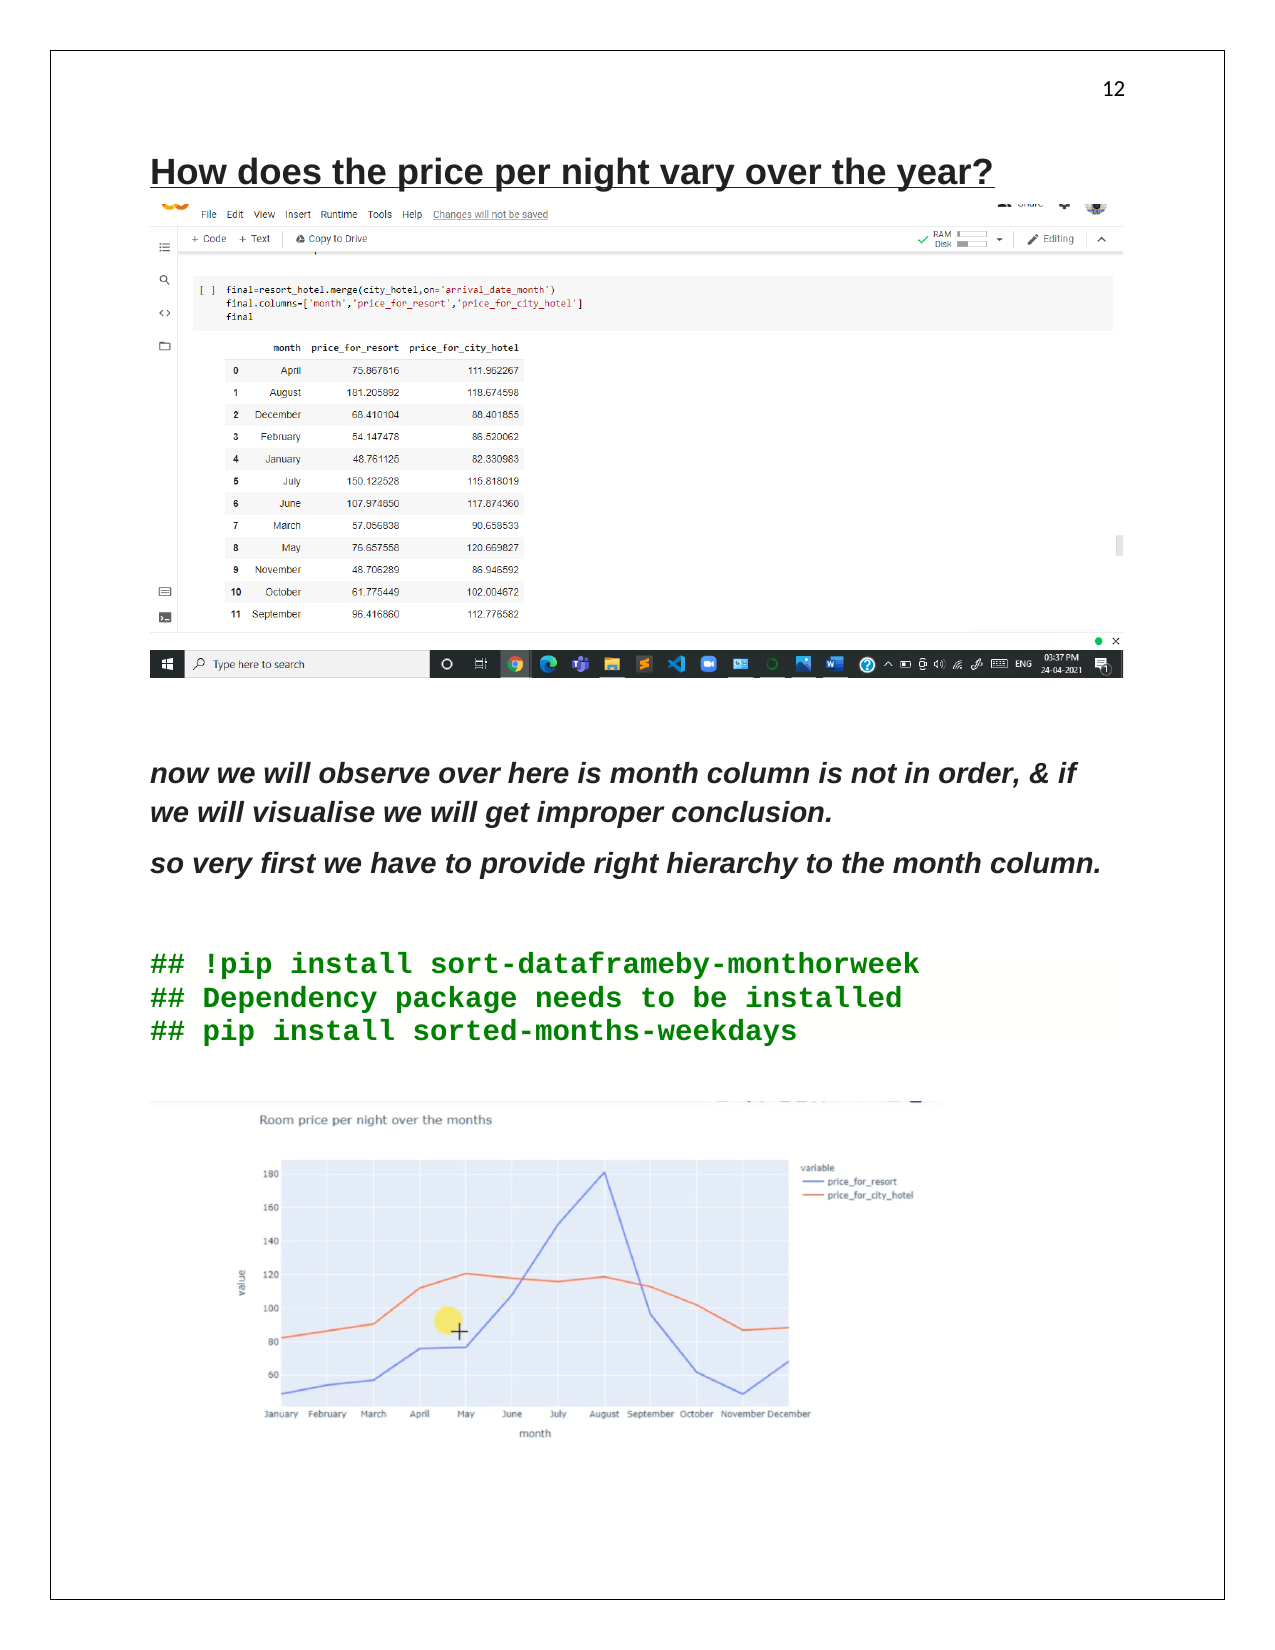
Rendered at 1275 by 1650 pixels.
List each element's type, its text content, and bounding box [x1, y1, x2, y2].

subtitle How does the price per night vary over the year? [150, 150, 1125, 192]
subtitle now we will observe over here is month column is not in order, & if we will visualise we will get improper conclusion. [150, 756, 1125, 828]
picture [150, 204, 1124, 678]
text ## !pip install sort-dataframeby-monthorweek [150, 950, 1125, 983]
picture [150, 1101, 944, 1460]
subtitle so very first we have to provide right hierarchy to the month column. [150, 846, 1125, 879]
text ## Dependency package needs to be installed [150, 983, 1125, 1016]
text ## pip install sorted-months-weekdays [150, 1016, 1125, 1049]
